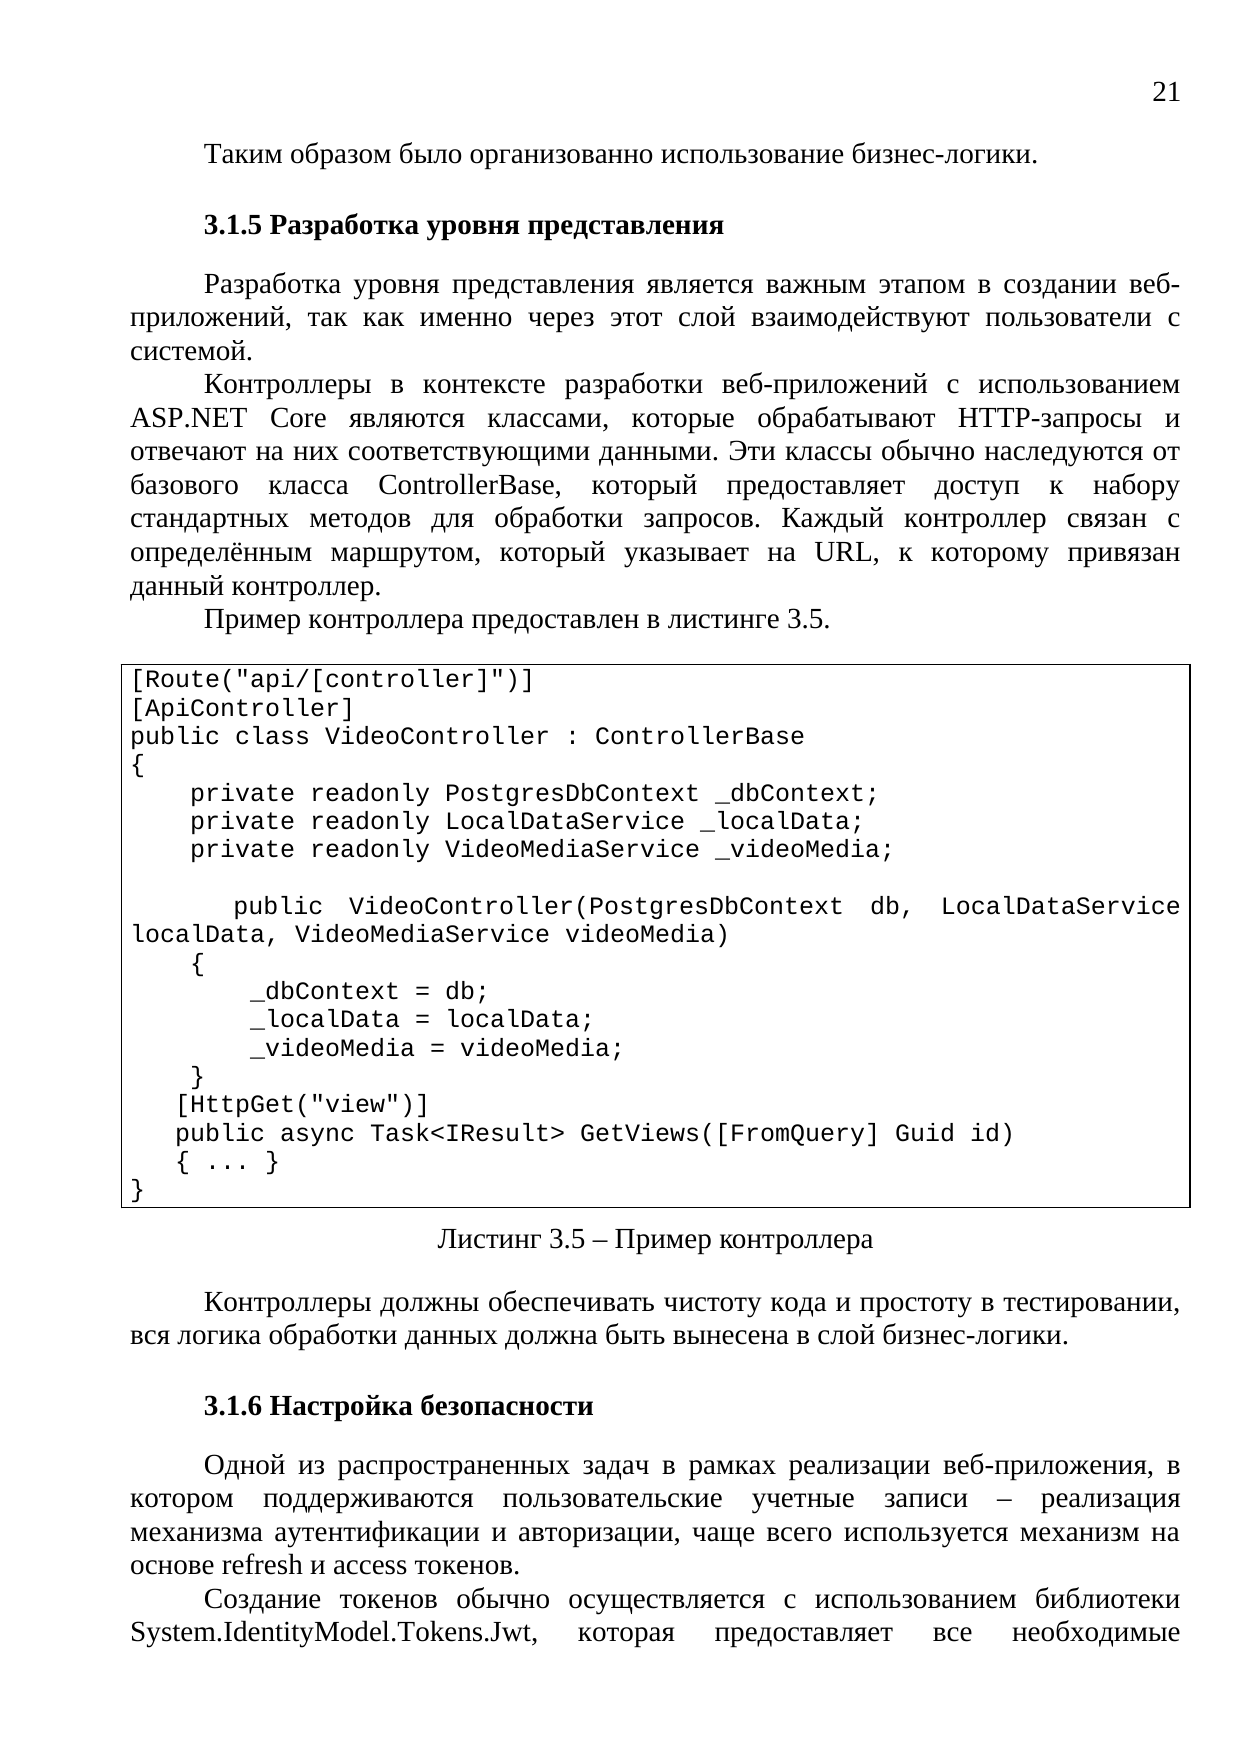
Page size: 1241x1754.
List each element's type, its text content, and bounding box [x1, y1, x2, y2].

text [HttpGet("view")] [130, 1092, 1181, 1120]
text Настройка безопасности [204, 1388, 1181, 1422]
text { [130, 950, 1181, 979]
text _localData = localData; [130, 1007, 1181, 1035]
text } [130, 1064, 1181, 1092]
text Разработка уровня представления является важным этапом в создании веб-приложений, так как именно через этот слой взаимодействуют пользователи с системой. [130, 266, 1181, 366]
text _dbContext = db; [130, 979, 1181, 1007]
text Контроллеры в контексте разработки веб-приложений с использованием ASP.NET Core являются классами, которые обрабатывают HTTP-запросы и отвечают на них соответствующими данными. Эти классы обычно наследуются от базового класса ControllerBase, который предоставляет доступ к набору стандартных методов для обработки запросов. Каждый контроллер связан с определённым маршрутом, который указывает на URL, к которому привязан данный контроллер. [130, 366, 1181, 601]
text [Route("api/[controller]")] [122, 665, 1189, 695]
text public async Task<IResult> GetViews([FromQuery] Guid id) [130, 1120, 1181, 1149]
text { [130, 752, 1181, 780]
text public class VideoController : ControllerBase [130, 724, 1181, 752]
text public VideoController(PostgresDbContext db, LocalDataService localData, VideoMediaService videoMedia) [130, 894, 1181, 950]
text Таким образом было организованно использование бизнес-логики. [130, 136, 1181, 170]
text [130, 1581, 1181, 1648]
text Листинг 3.5 – Пример контроллера [130, 1221, 1181, 1254]
text private readonly PostgresDbContext _dbContext; [130, 780, 1181, 809]
text private readonly LocalDataService _localData; [130, 809, 1181, 837]
text } [122, 1174, 1189, 1207]
text Пример контроллера предоставлен в листинге 3.5. [130, 601, 1181, 635]
text _videoMedia = videoMedia; [130, 1035, 1181, 1064]
text private readonly VideoMediaService _videoMedia; [130, 837, 1181, 865]
text Одной из распространенных задач в рамках реализации веб-приложения, в котором поддерживаются пользовательские учетные записи – реализация механизма аутентификации и авторизации, чаще всего используется механизм на основе refresh и access токенов. [130, 1447, 1181, 1581]
text Разработка уровня представления [204, 207, 1181, 241]
text Контроллеры должны обеспечивать чистоту кода и простоту в тестировании, вся логика обработки данных должна быть вынесена в слой бизнес-логики. [130, 1284, 1181, 1351]
text [ApiController] [130, 695, 1181, 724]
text { ... } [130, 1149, 1181, 1174]
